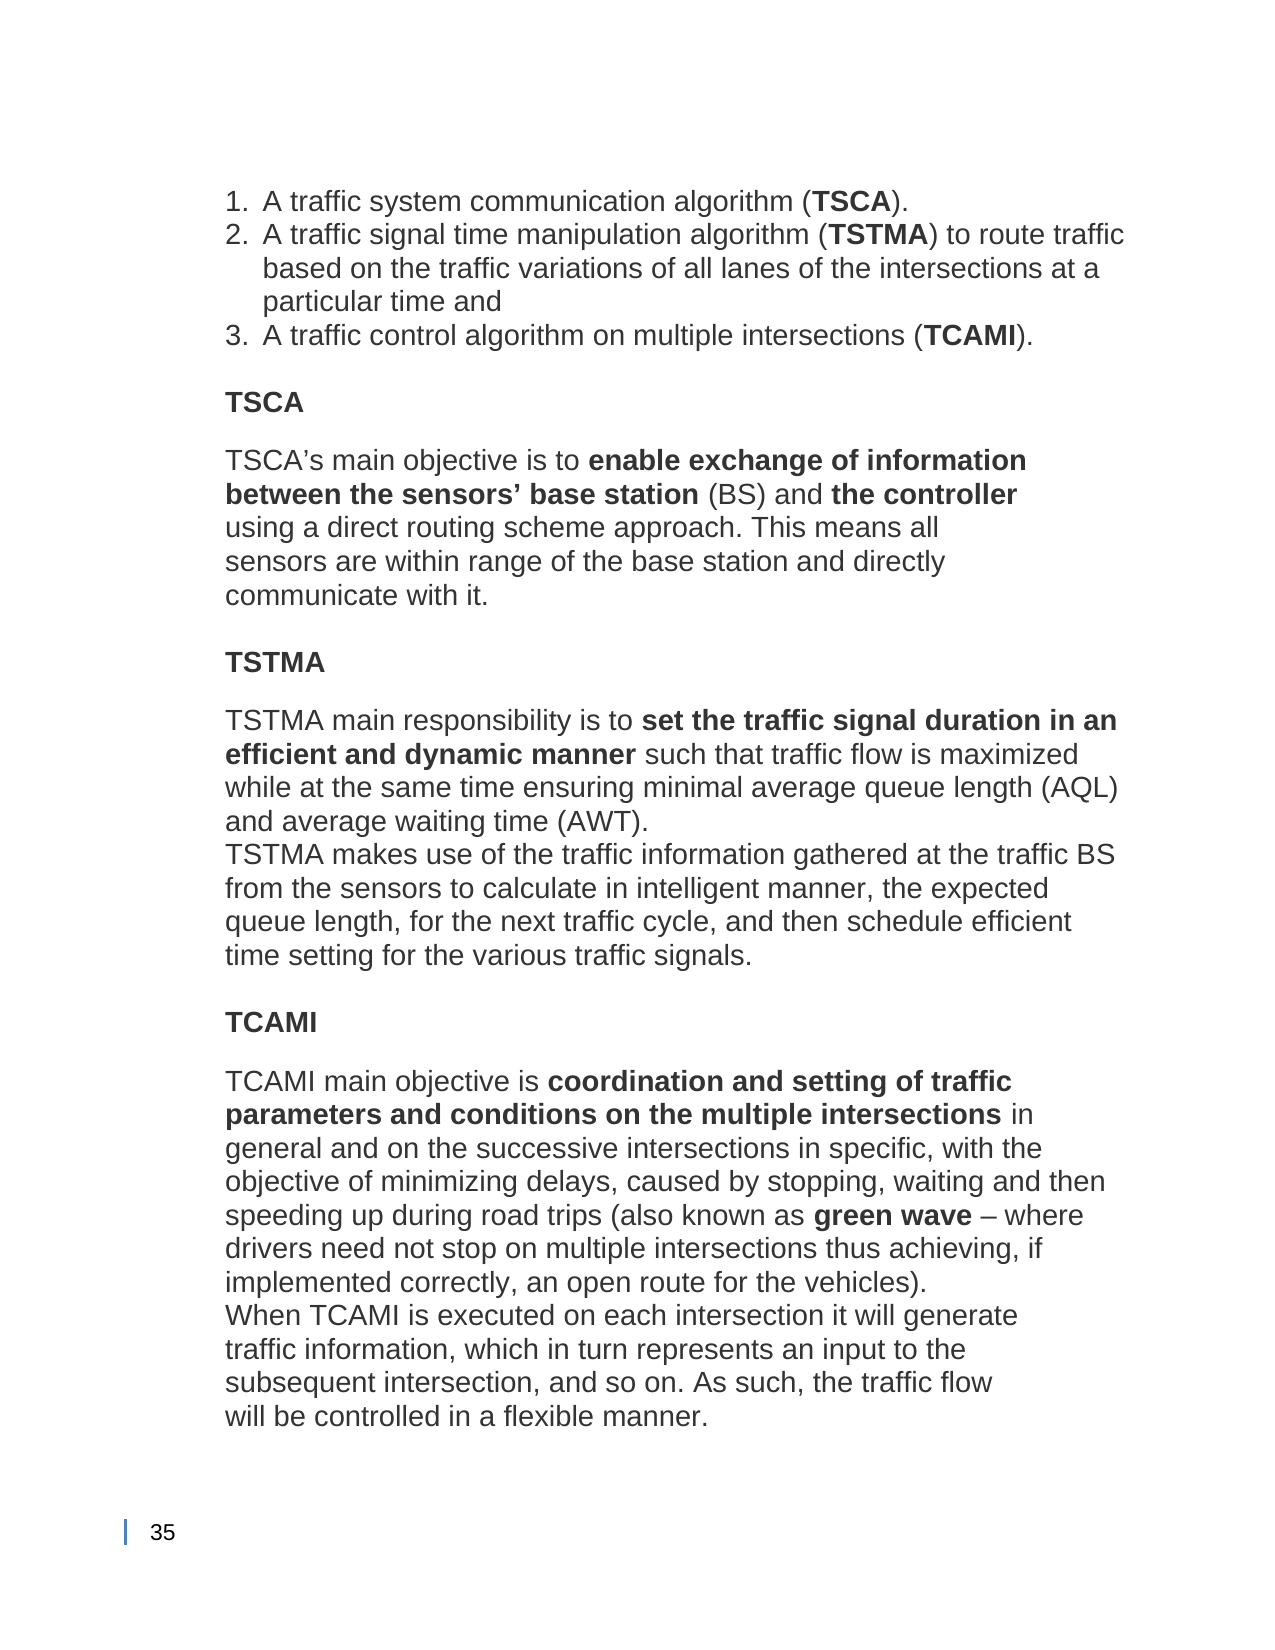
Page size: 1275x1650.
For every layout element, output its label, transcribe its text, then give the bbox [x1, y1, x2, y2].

text sensors are within range of the base station and directly communicate with it. [225, 544, 1125, 611]
text TCAMI main objective is coordination and setting of traffic parameters and conditions on the multiple intersections in general and on the successive intersections in specific, with the objective of minimizing delays, caused by stopping, waiting and then speeding up during road trips (also known as green wave – where drivers need not stop on multiple intersections thus achieving, if implemented correctly, an open route for the vehicles). [225, 1063, 1125, 1298]
text TCAMI [225, 1005, 1125, 1038]
text When TCAMI is executed on each intersection it will generate [225, 1298, 1125, 1332]
text TSTMA [225, 644, 1125, 678]
text TSTMA makes use of the traffic information gathered at the traffic BS from the sensors to calculate in intelligent manner, the expected queue length, for the next traffic cycle, and then schedule efficient time setting for the various traffic signals. [225, 837, 1125, 971]
text TSTMA main responsibility is to set the traffic signal duration in an efficient and dynamic manner such that traffic flow is maximized while at the same time ensuring minimal average queue length (AQL) and average waiting time (AWT). [225, 703, 1125, 837]
list A traffic signal time manipulation algorithm (TSTMA) to route traffic based on the traffic variations of all lanes of the intersections at a particular time and [225, 217, 1125, 318]
text using a direct routing scheme approach. This means all [225, 510, 1125, 544]
text subsequent intersection, and so on. As such, the traffic flow [225, 1365, 1125, 1399]
list A traffic control algorithm on multiple intersections (TCAMI). [225, 318, 1125, 351]
list A traffic system communication algorithm (TSCA). [225, 183, 1125, 217]
text TSCA’s main objective is to enable exchange of information [150, 443, 1125, 477]
text traffic information, which in turn represents an input to the [225, 1332, 1125, 1365]
text will be controlled in a flexible manner. [225, 1399, 1125, 1432]
text between the sensors’ base station (BS) and the controller [225, 477, 1125, 510]
text TSCA [150, 385, 1125, 418]
